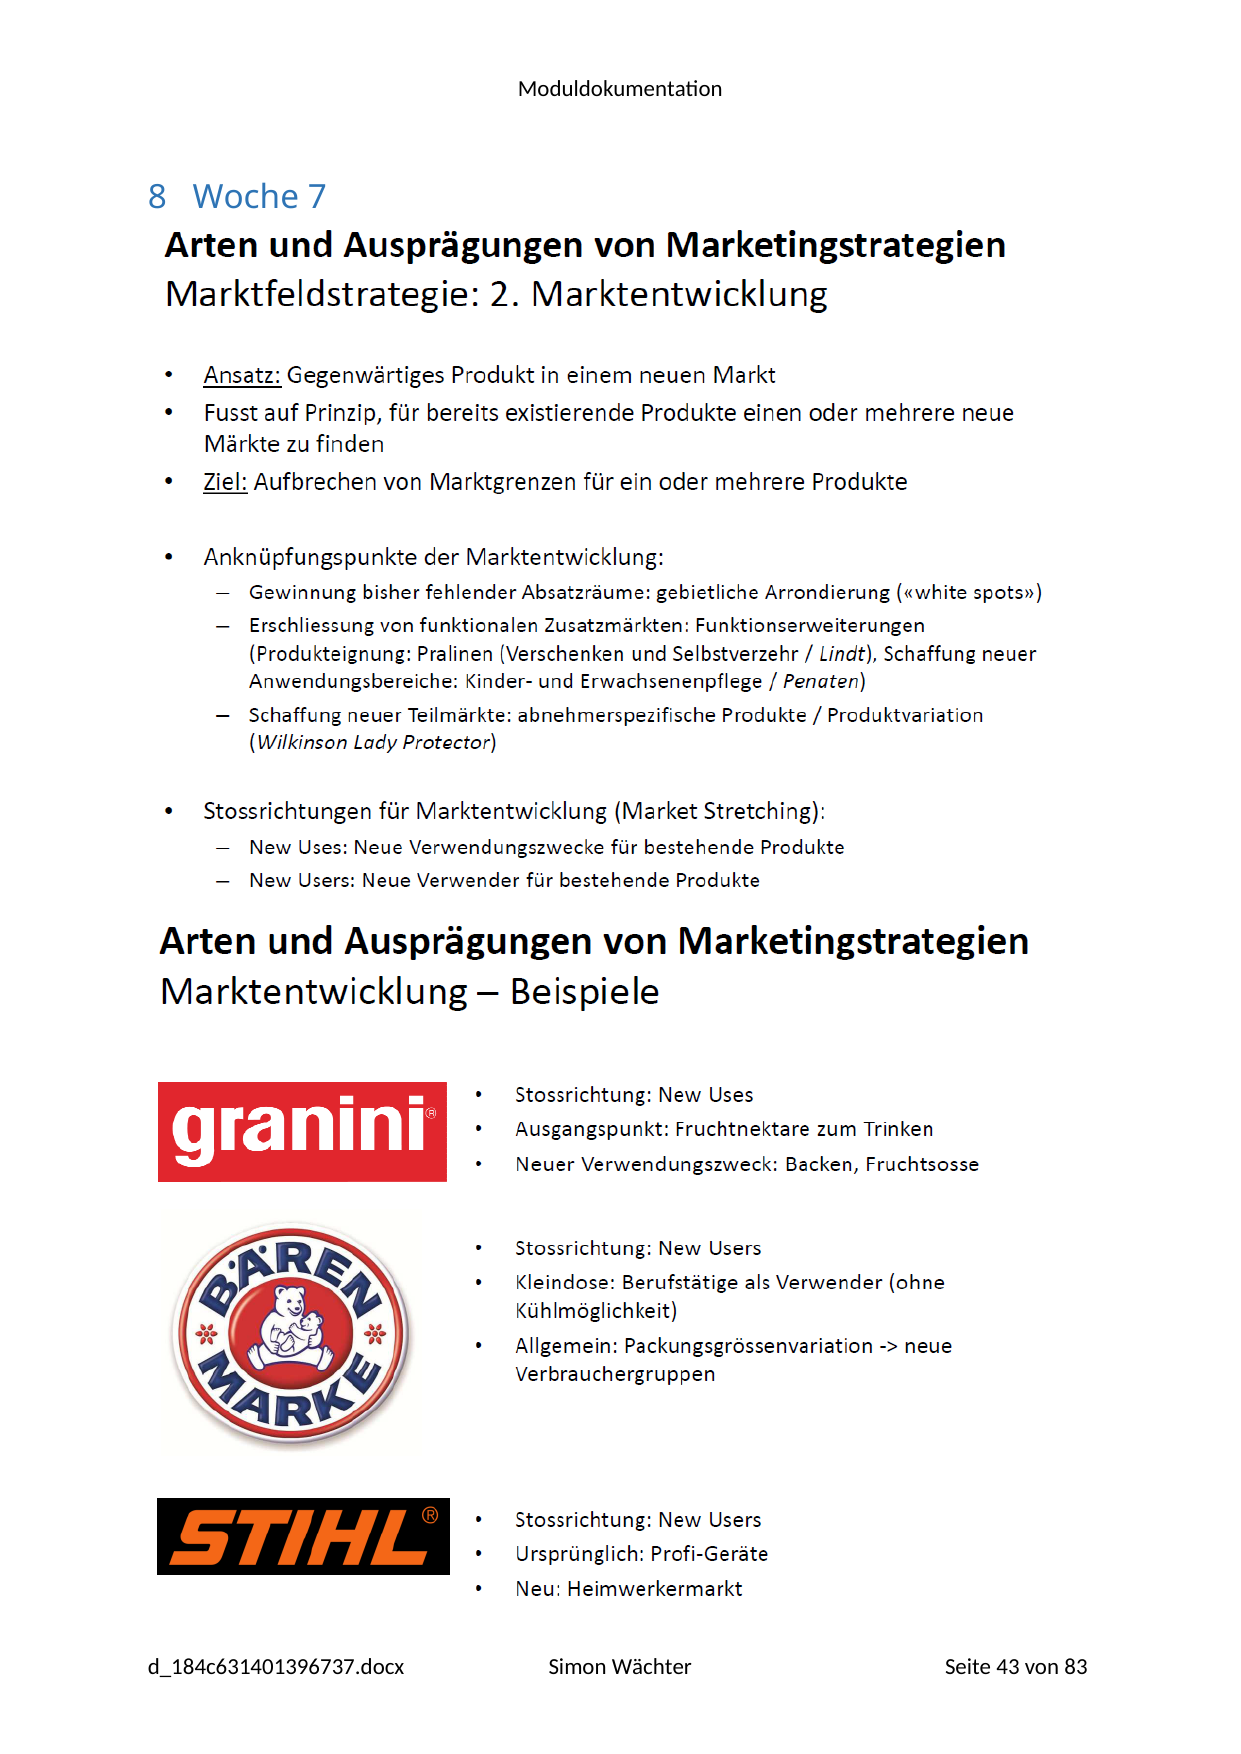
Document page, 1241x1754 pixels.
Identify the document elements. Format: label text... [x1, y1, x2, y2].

picture [147, 917, 1093, 1616]
subtitle Woche 7 [148, 173, 1093, 218]
picture [147, 221, 1093, 899]
